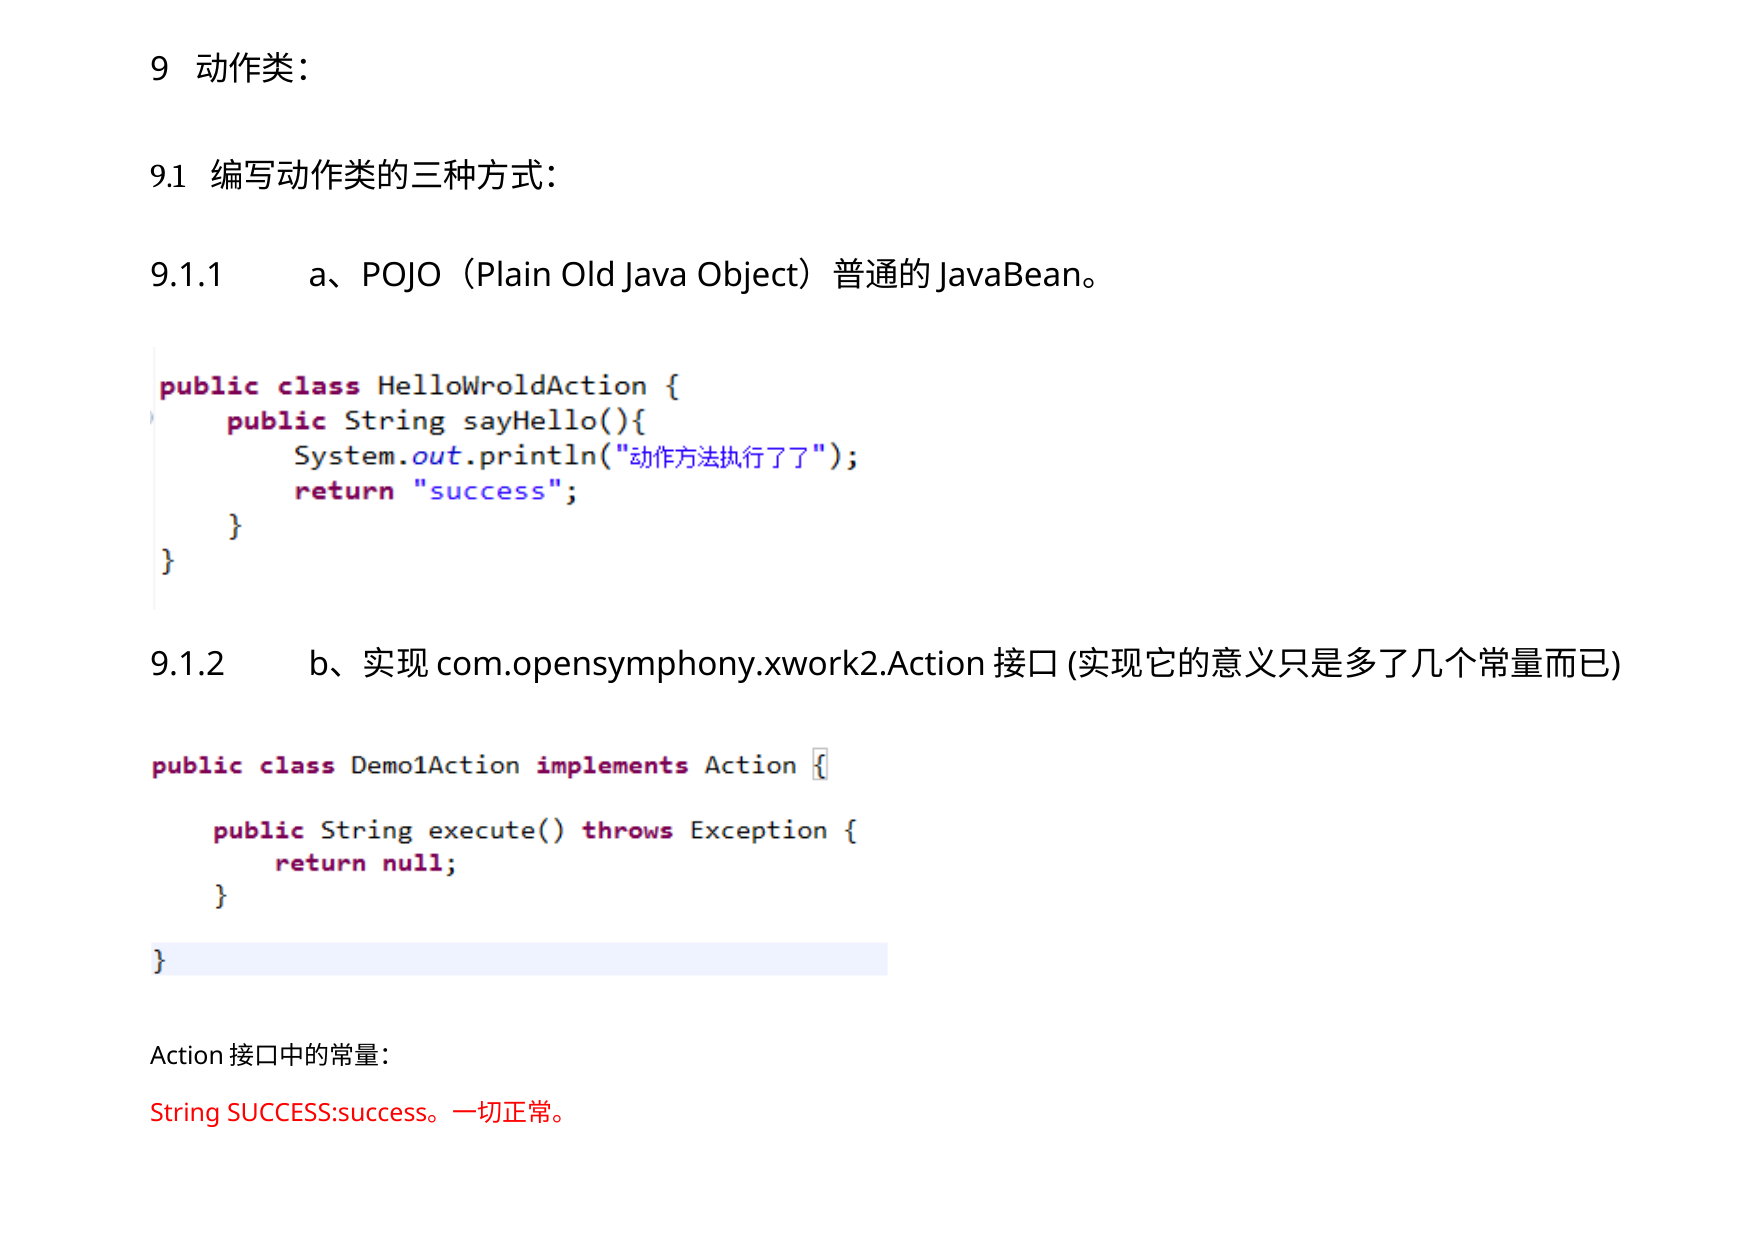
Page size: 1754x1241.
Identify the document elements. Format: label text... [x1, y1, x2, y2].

picture [150, 347, 867, 610]
text String SUCCESS:success。一切正常。 [150, 1092, 1636, 1129]
subtitle b、实现com.opensymphony.xwork2.Action接口 (实现它的意义只是多了几个常量而已) [150, 636, 1636, 685]
subtitle 编写动作类的三种方式： [150, 148, 1636, 197]
text Action接口中的常量： [150, 1035, 1636, 1072]
picture [150, 736, 888, 1015]
subtitle a、POJO（Plain Old Java Object）普通的JavaBean。 [150, 248, 1636, 296]
subtitle 动作类： [150, 41, 1636, 90]
